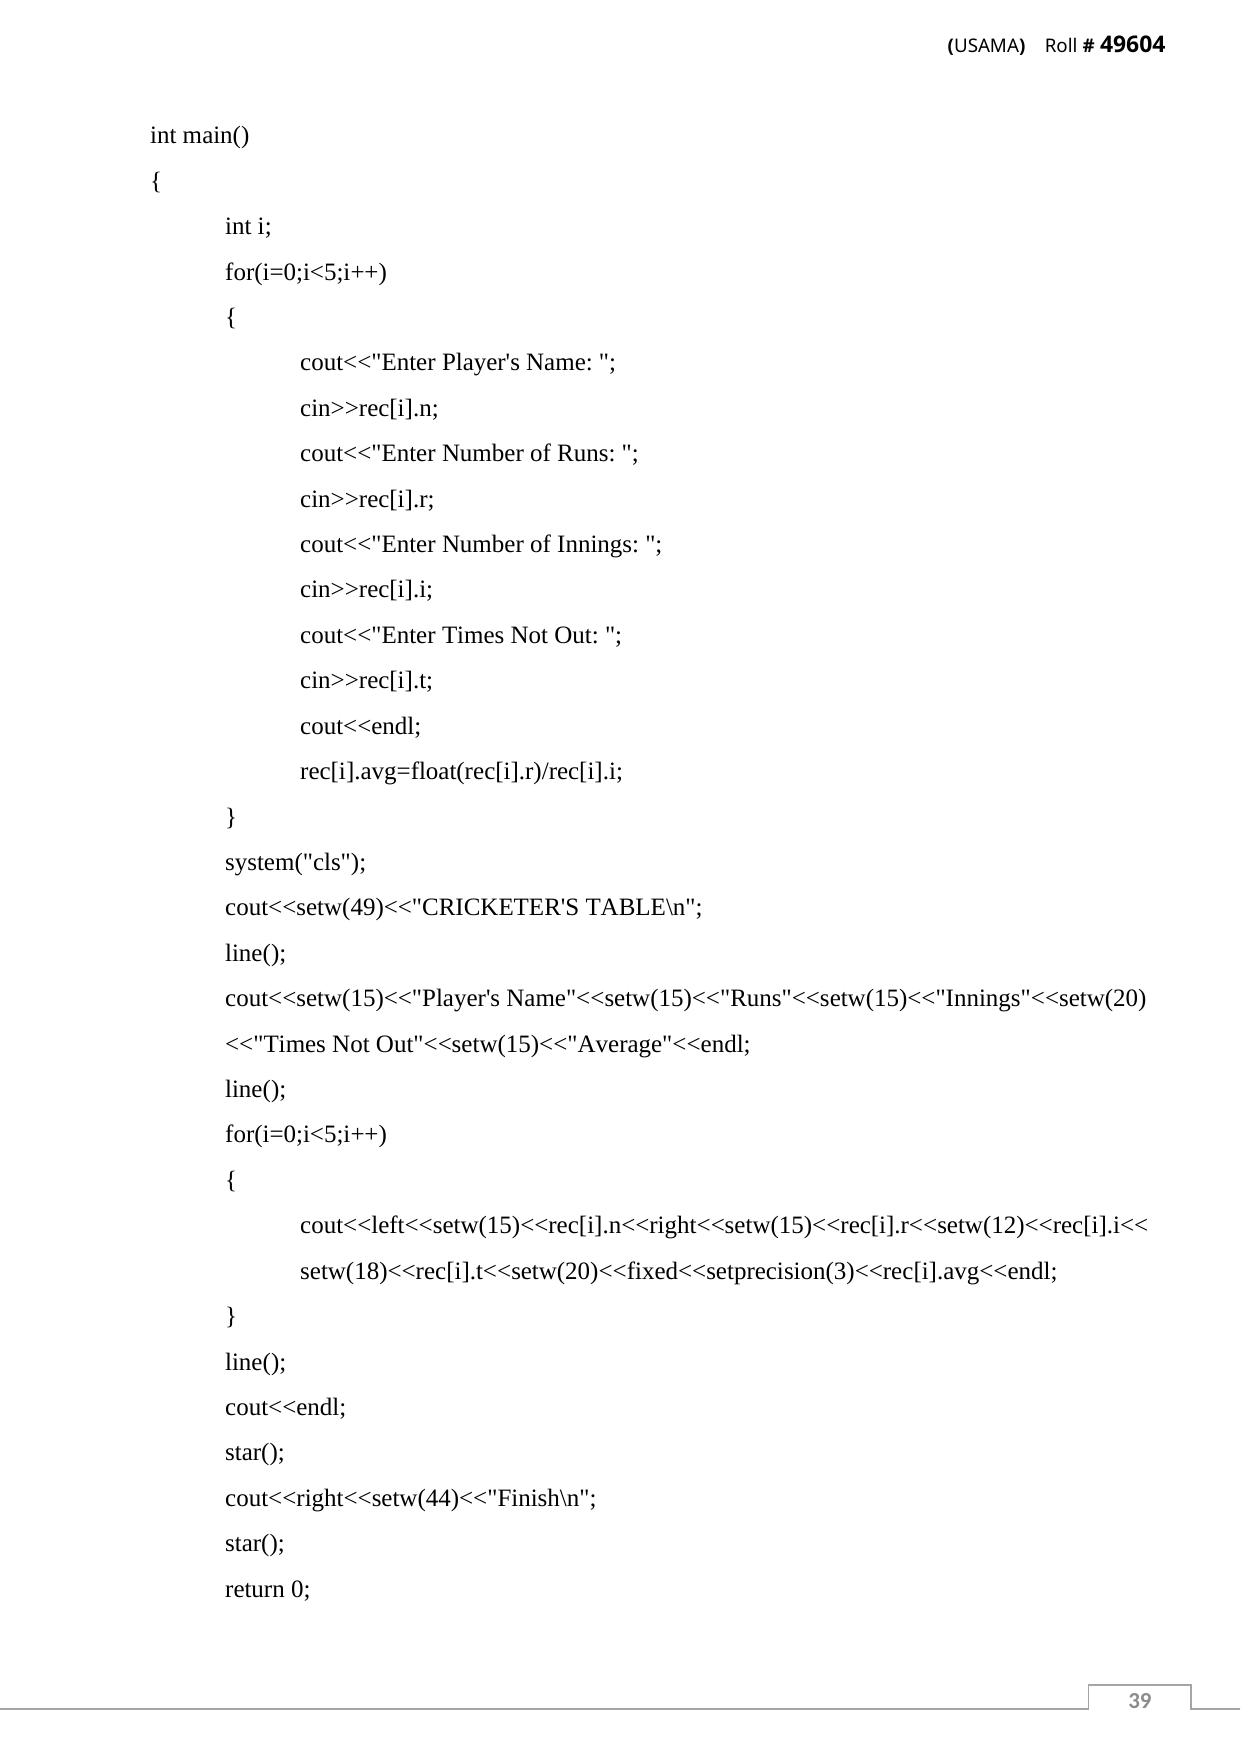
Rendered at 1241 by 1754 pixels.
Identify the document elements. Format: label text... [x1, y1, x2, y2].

text cout<<setw(49)<<"CRICKETER'S TABLE\n"; [150, 892, 1165, 921]
text cout<<"Enter Times Not Out: "; [150, 620, 1165, 649]
text line(); [150, 938, 1165, 967]
text cout<<"Enter Number of Runs: "; [150, 438, 1165, 467]
text { [150, 1165, 1165, 1194]
text setw(18)<<rec[i].t<<setw(20)<<fixed<<setprecision(3)<<rec[i].avg<<endl; [225, 1256, 1165, 1284]
text } [150, 1301, 1165, 1330]
text rec[i].avg=float(rec[i].r)/rec[i].i; [150, 756, 1165, 785]
text cin>>rec[i].r; [150, 484, 1165, 512]
text cout<<left<<setw(15)<<rec[i].n<<right<<setw(15)<<rec[i].r<<setw(12)<<rec[i].i<< [225, 1210, 1165, 1239]
text int i; [150, 211, 1165, 240]
text system("cls"); [150, 847, 1165, 876]
text cin>>rec[i].n; [150, 393, 1165, 422]
text for(i=0;i<5;i++) [150, 1119, 1165, 1148]
text for(i=0;i<5;i++) [150, 257, 1165, 285]
text cout<<"Enter Player's Name: "; [150, 347, 1165, 376]
text star(); [150, 1528, 1165, 1557]
text line(); [150, 1074, 1165, 1103]
text line(); [150, 1347, 1165, 1375]
text return 0; [150, 1574, 1165, 1602]
text int main() [150, 120, 1165, 149]
text cin>>rec[i].i; [150, 574, 1165, 603]
text cin>>rec[i].t; [150, 665, 1165, 694]
text star(); [150, 1437, 1165, 1466]
text <<"Times Not Out"<<setw(15)<<"Average"<<endl; [150, 1029, 1165, 1057]
text cout<<right<<setw(44)<<"Finish\n"; [150, 1483, 1165, 1512]
text { [150, 166, 1165, 194]
text } [150, 802, 1165, 830]
text { [150, 302, 1165, 331]
text cout<<endl; [150, 1392, 1165, 1421]
text cout<<"Enter Number of Innings: "; [150, 529, 1165, 558]
text cout<<endl; [150, 711, 1165, 739]
text cout<<setw(15)<<"Player's Name"<<setw(15)<<"Runs"<<setw(15)<<"Innings"<<setw(20) [150, 983, 1165, 1012]
